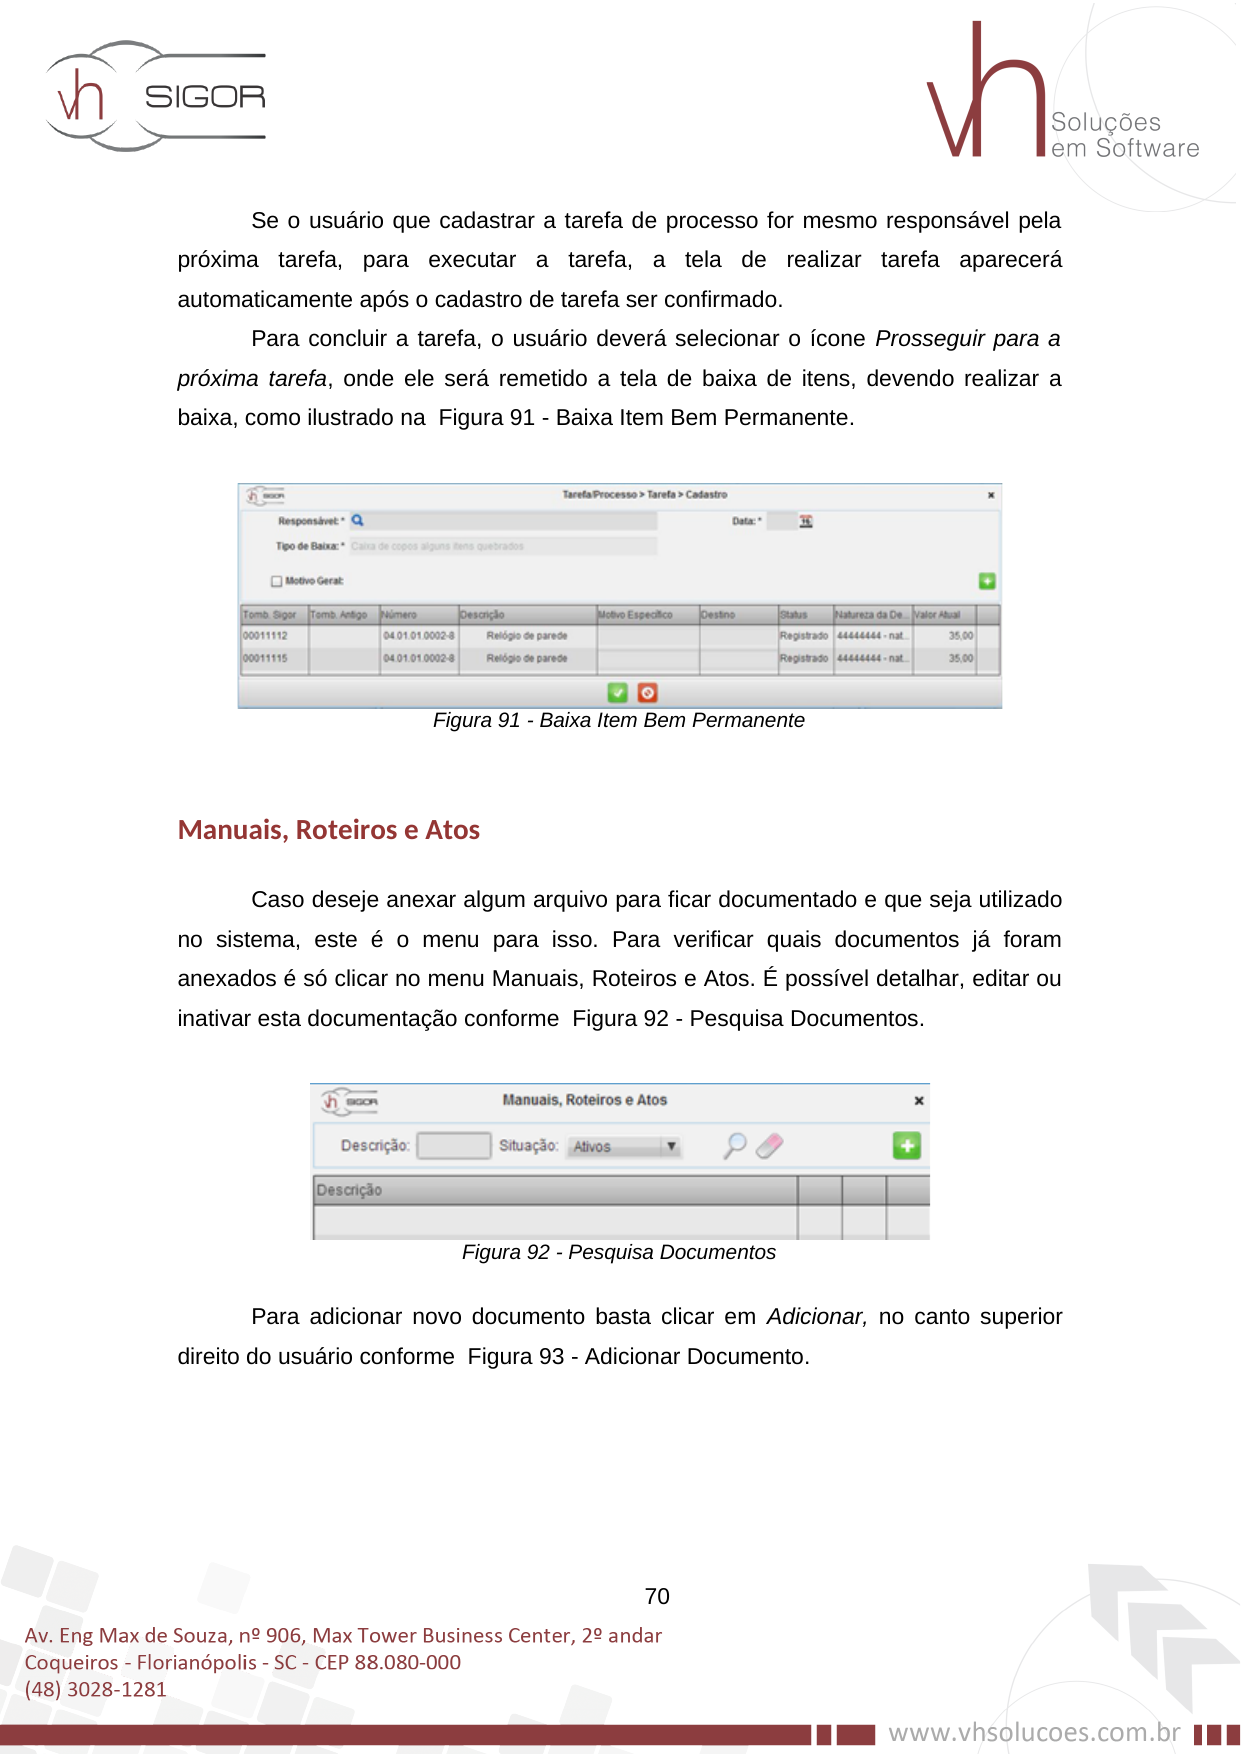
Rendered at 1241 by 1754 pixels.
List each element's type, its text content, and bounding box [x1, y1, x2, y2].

picture [310, 1083, 931, 1240]
text Caso deseje anexar algum arquivo para ficar documentado e que seja utilizado no sistema, este é o menu para isso. Para verificar quais documentos já foram anexados é só clicar no menu Manuais, Roteiros e Atos. É possível detalhar, editar ou inativar esta documentação conforme Figura 92 - Pesquisa Documentos. [177, 886, 1063, 1031]
subtitle Manuais, Roteiros e Atos [177, 811, 1063, 847]
picture [45, 40, 266, 152]
text Para concluir a tarefa, o usuário deverá selecionar o ícone Prosseguir para a próxima tarefa, onde ele será remetido a tela de baixa de itens, devendo realizar a baixa, como ilustrado na Figura 91 - Baixa Item Bem Permanente. [177, 325, 1063, 431]
picture [237, 483, 1003, 709]
text Para adicionar novo documento basta clicar em Adicionar, no canto superior direito do usuário conforme Figura 93 - Adicionar Documento. [177, 1303, 1063, 1369]
picture [0, 1545, 1241, 1754]
text Se o usuário que cadastrar a tarefa de processo for mesmo responsável pela próxima tarefa, para executar a tarefa, a tela de realizar tarefa aparecerá automaticamente após o cadastro de tarefa ser confirmado. [177, 207, 1063, 312]
picture [926, 3, 1236, 212]
